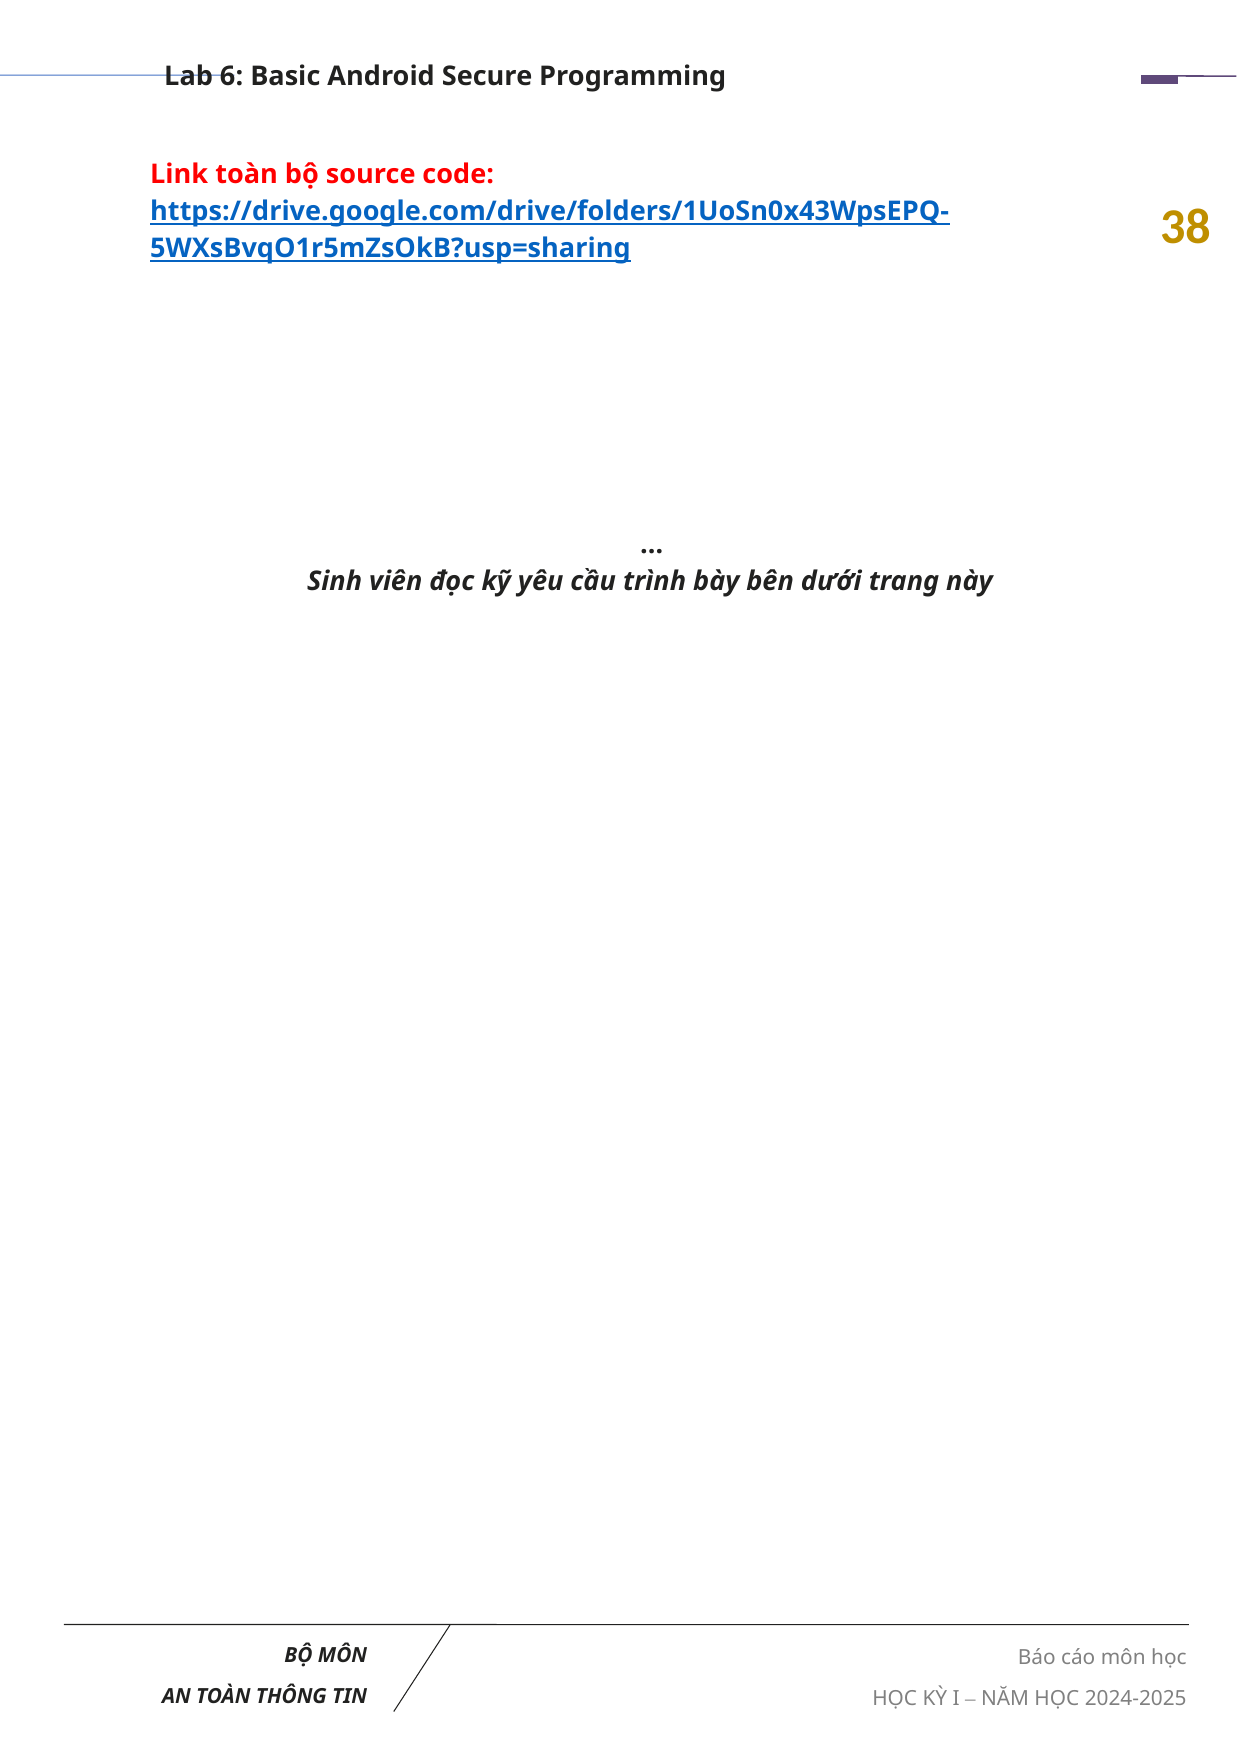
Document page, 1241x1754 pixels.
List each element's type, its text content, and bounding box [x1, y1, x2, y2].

text Sinh viên đọc kỹ yêu cầu trình bày bên dưới trang này [150, 562, 1153, 599]
text … [150, 525, 1153, 562]
text Link toàn bộ source code: https://drive.google.com/drive/folders/1UoSn0x43WpsEPQ-5WXsBvqO1r5mZsOkB?usp=sharing [150, 155, 1153, 266]
